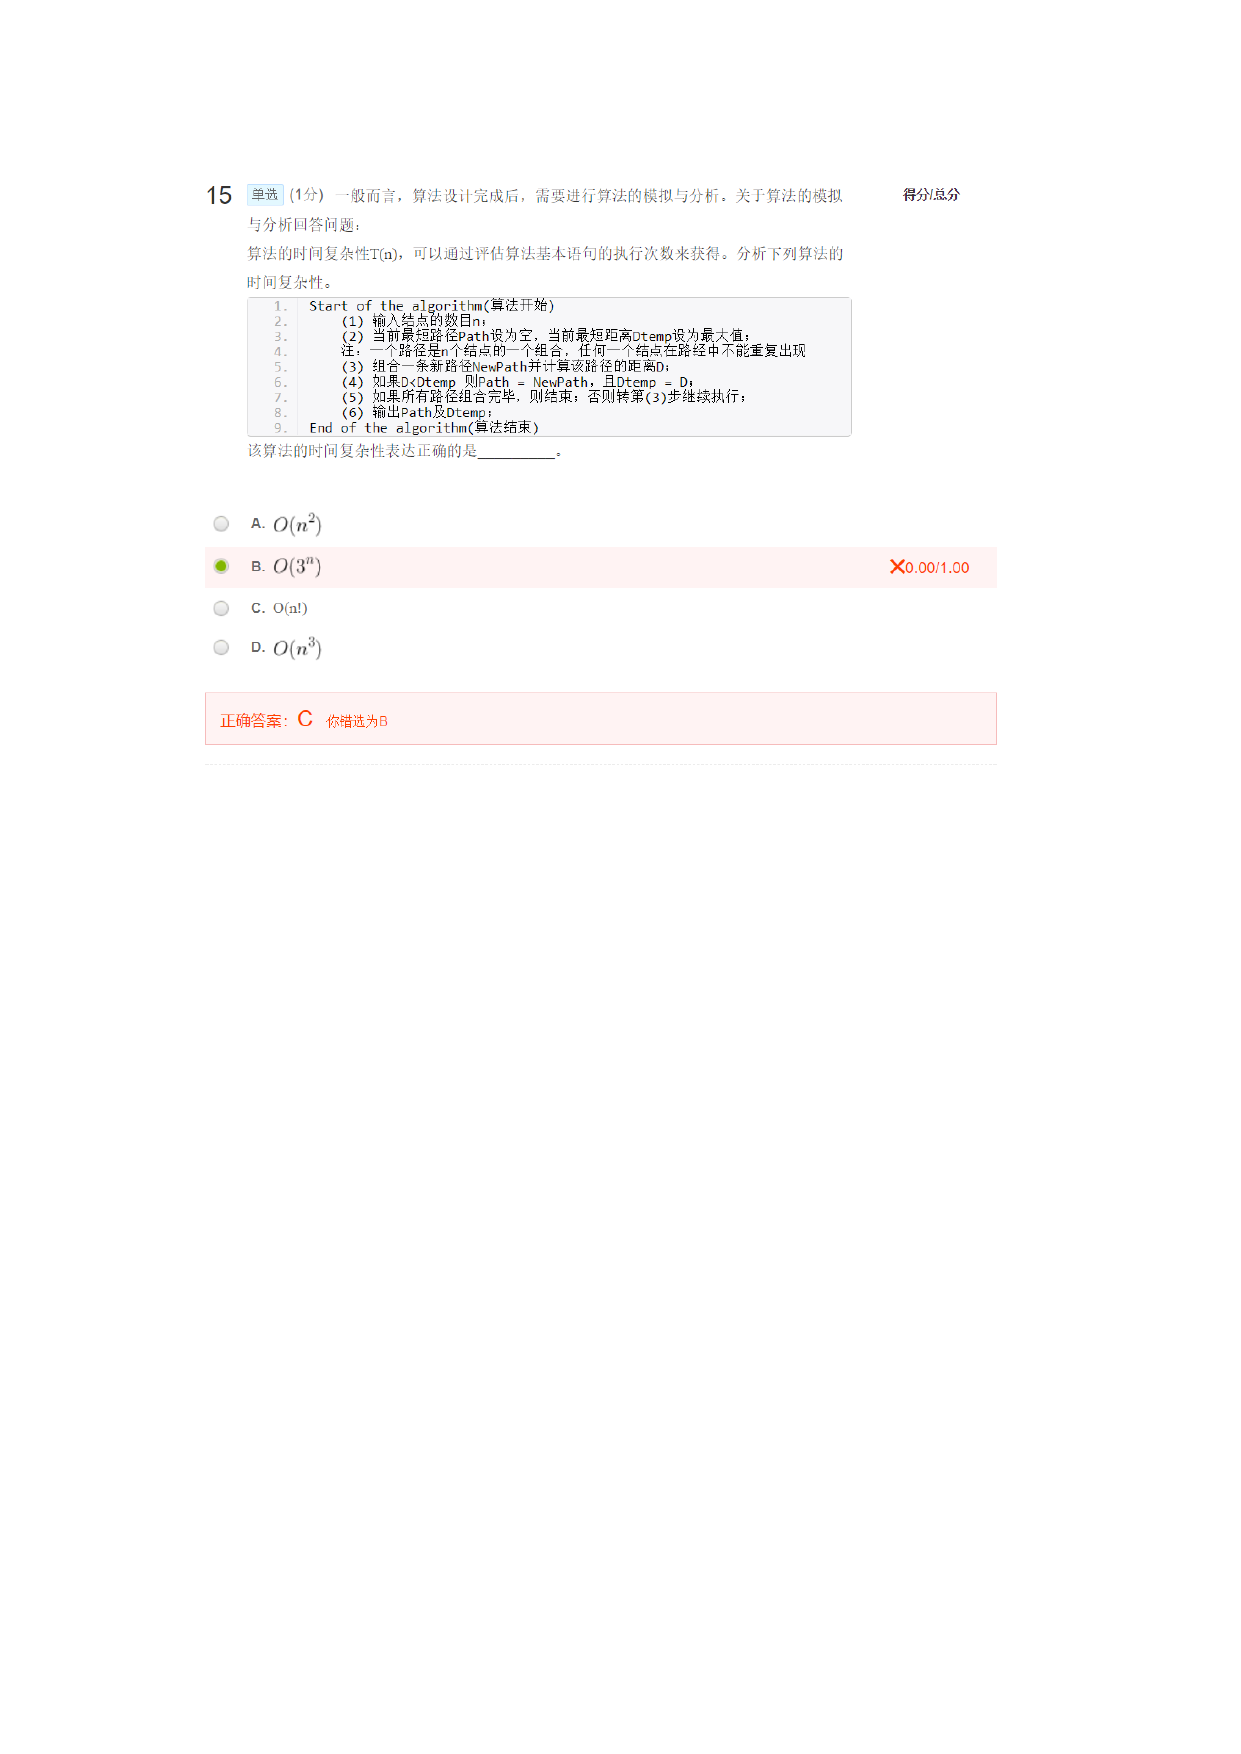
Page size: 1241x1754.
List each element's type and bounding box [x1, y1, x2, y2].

picture [187, 162, 1053, 770]
